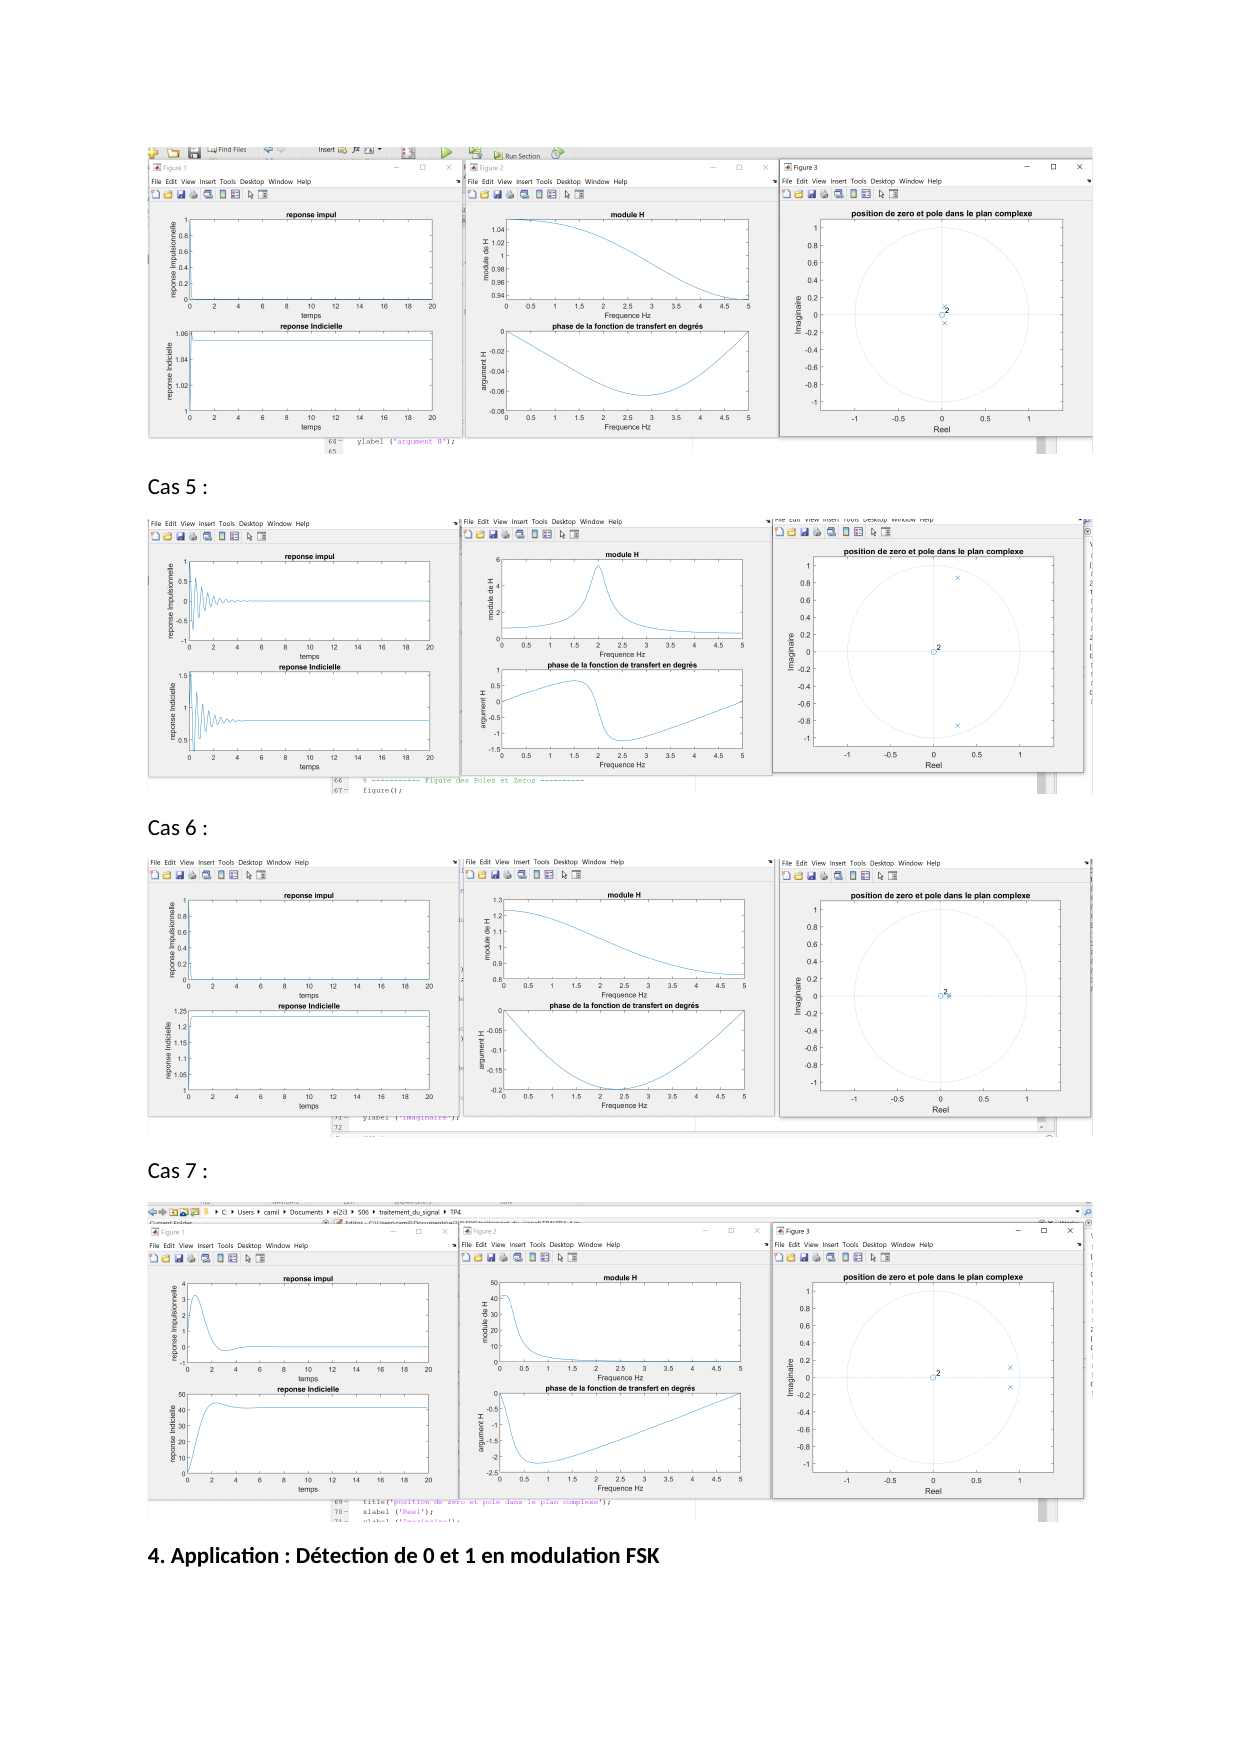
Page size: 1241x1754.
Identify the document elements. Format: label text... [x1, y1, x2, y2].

picture [147, 859, 1093, 1137]
text Cas 5 : [148, 472, 1093, 501]
picture [147, 519, 1093, 794]
text Cas 7 : [148, 1156, 1093, 1184]
text Cas 6 : [148, 813, 1093, 841]
picture [147, 147, 1093, 454]
picture [147, 1202, 1093, 1522]
text 4. Application : Détection de 0 et 1 en modulation FSK [148, 1541, 1093, 1569]
